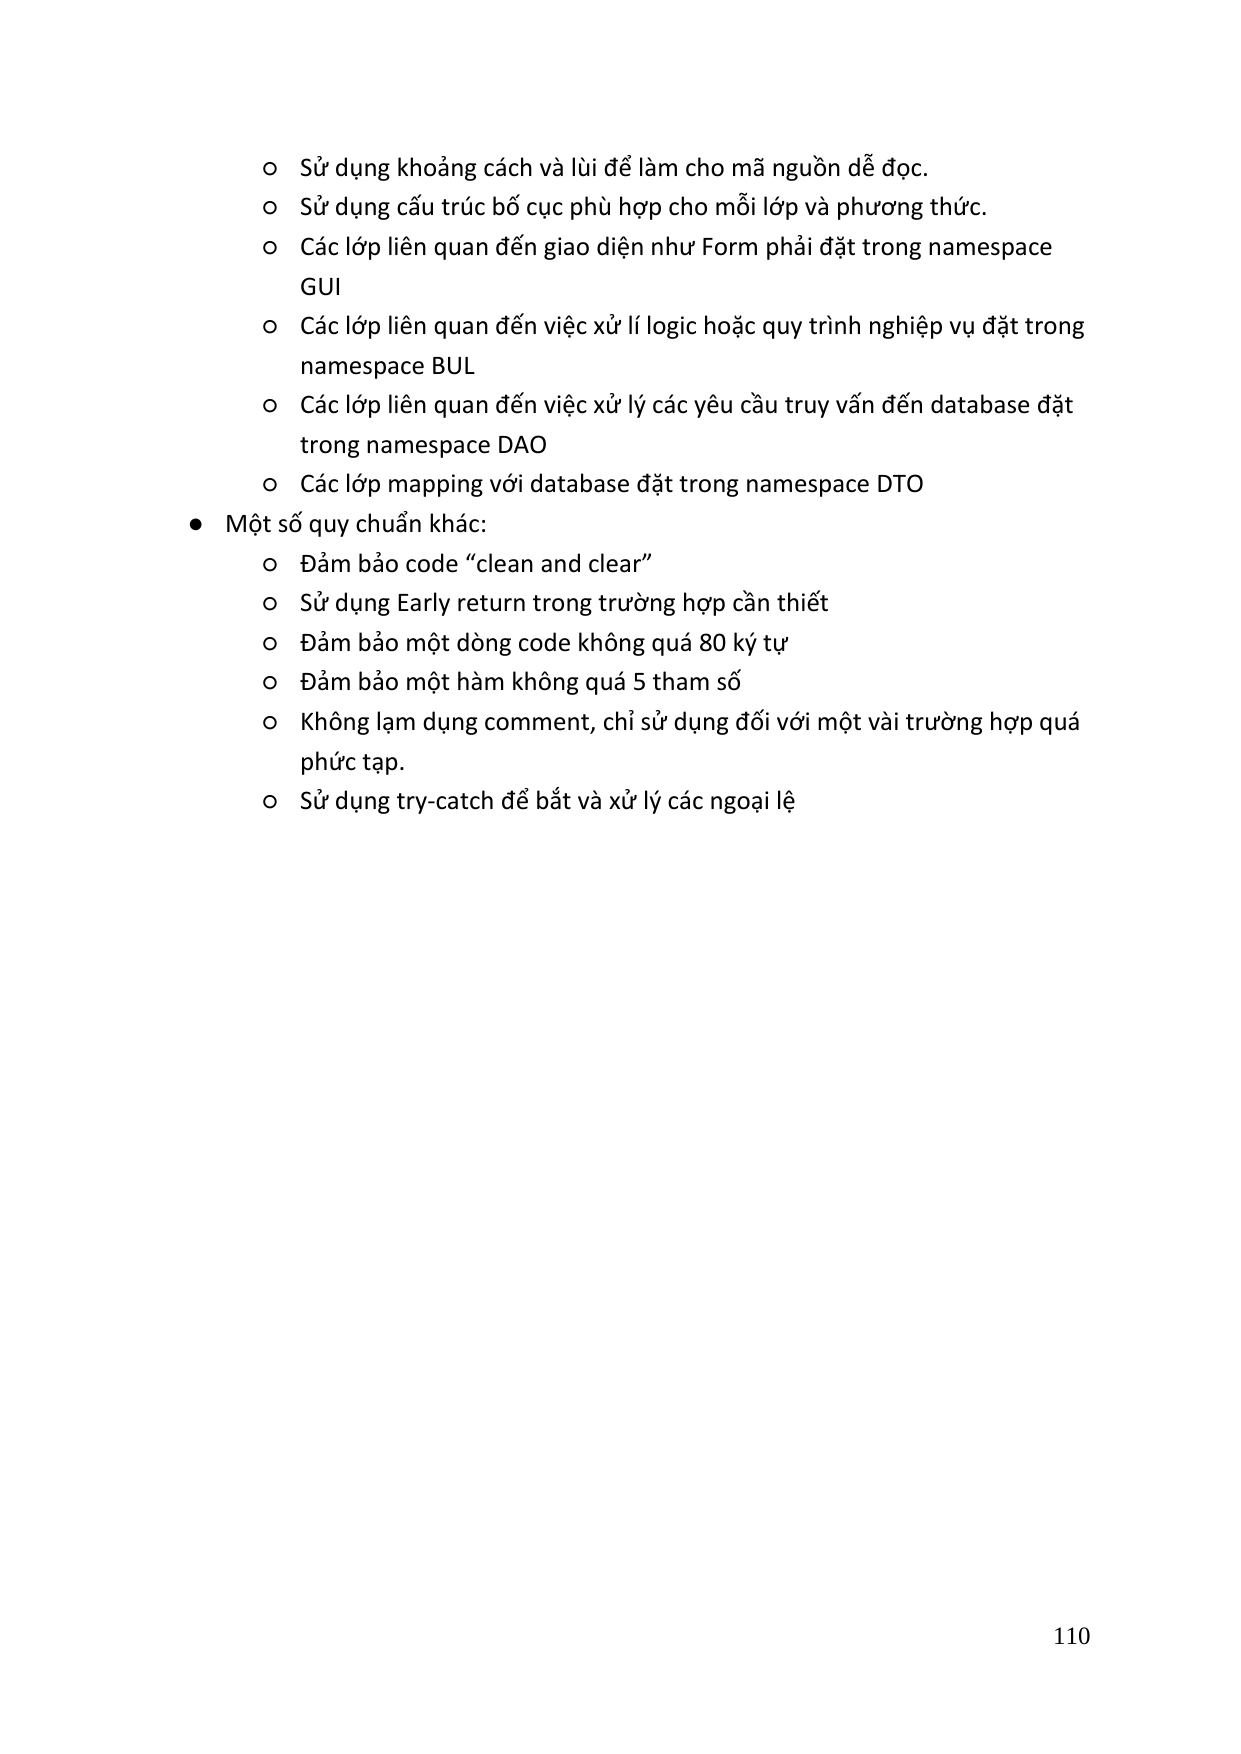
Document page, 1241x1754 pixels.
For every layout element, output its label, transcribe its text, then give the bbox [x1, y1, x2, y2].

list Các lớp liên quan đến giao diện như Form phải đặt trong namespace GUI [262, 229, 1090, 302]
list Đảm bảo một hàm không quá 5 tham số [262, 664, 1090, 698]
list Đảm bảo một dòng code không quá 80 ký tự [262, 625, 1090, 658]
list Sử dụng cấu trúc bố cục phù hợp cho mỗi lớp và phương thức. [262, 189, 1090, 223]
list Một số quy chuẩn khác: [187, 506, 1090, 539]
list Sử dụng Early return trong trường hợp cần thiết [262, 585, 1090, 618]
list Các lớp liên quan đến việc xử lý các yêu cầu truy vấn đến database đặt trong namespace DAO [262, 387, 1090, 460]
list Sử dụng khoảng cách và lùi để làm cho mã nguồn dễ đọc. [262, 150, 1090, 183]
list Các lớp mapping với database đặt trong namespace DTO [262, 467, 1090, 500]
list Đảm bảo code “clean and clear” [262, 546, 1090, 579]
list Sử dụng try-catch để bắt và xử lý các ngoại lệ [262, 783, 1090, 816]
list Các lớp liên quan đến việc xử lí logic hoặc quy trình nghiệp vụ đặt trong namespace BUL [262, 308, 1090, 381]
list Không lạm dụng comment, chỉ sử dụng đối với một vài trường hợp quá phức tạp. [262, 704, 1090, 777]
